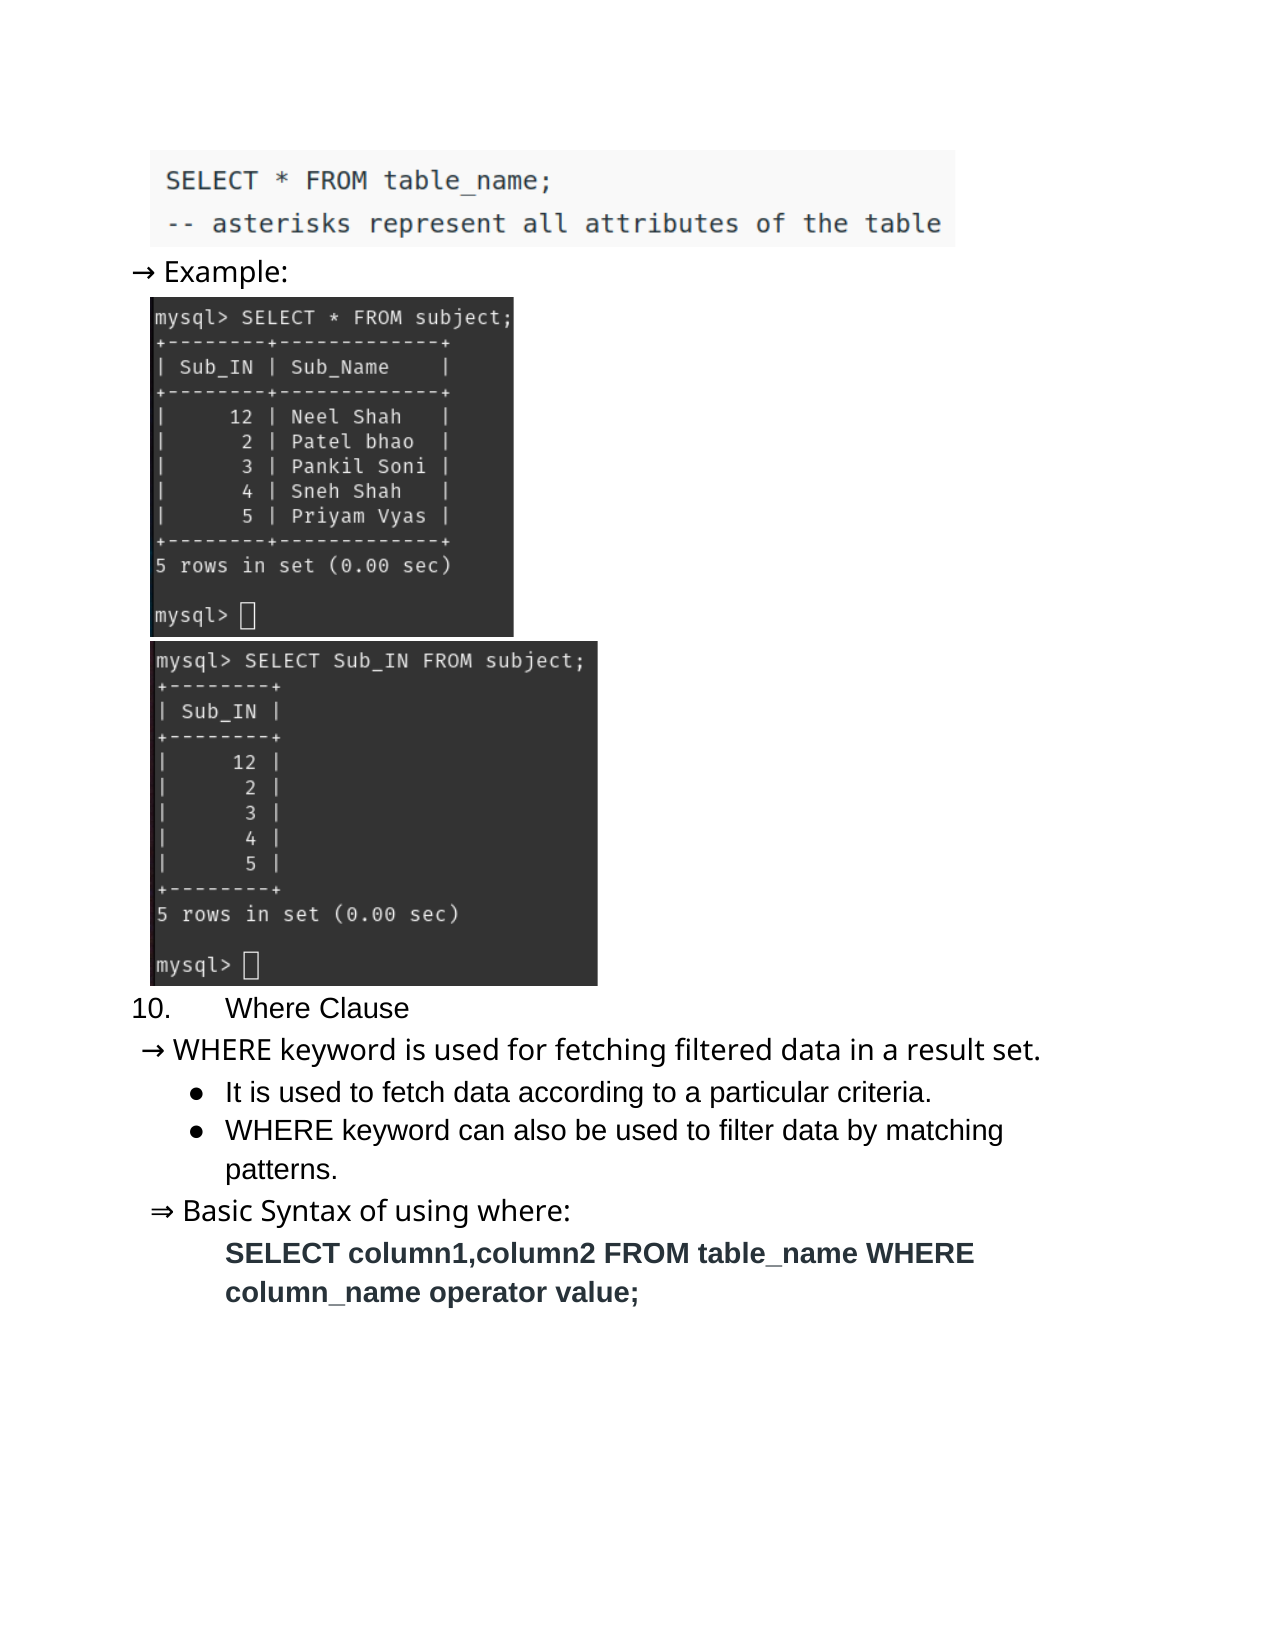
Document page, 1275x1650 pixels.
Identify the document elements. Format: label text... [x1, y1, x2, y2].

text → WHERE keyword is used for fetching filtered data in a result set. [141, 1029, 1125, 1069]
text → Example: [131, 252, 1125, 291]
list WHERE keyword can also be used to filter data by matching patterns. [187, 1113, 1125, 1185]
text SELECT column1,column2 FROM table_name WHERE column_name operator value; [225, 1236, 1125, 1308]
list It is used to fetch data according to a particular criteria. [187, 1075, 1125, 1108]
picture [150, 641, 598, 986]
picture [150, 297, 514, 637]
text ⇒ Basic Syntax of using where: [150, 1190, 1125, 1230]
picture [150, 150, 956, 247]
list Where Clause [131, 991, 1125, 1024]
